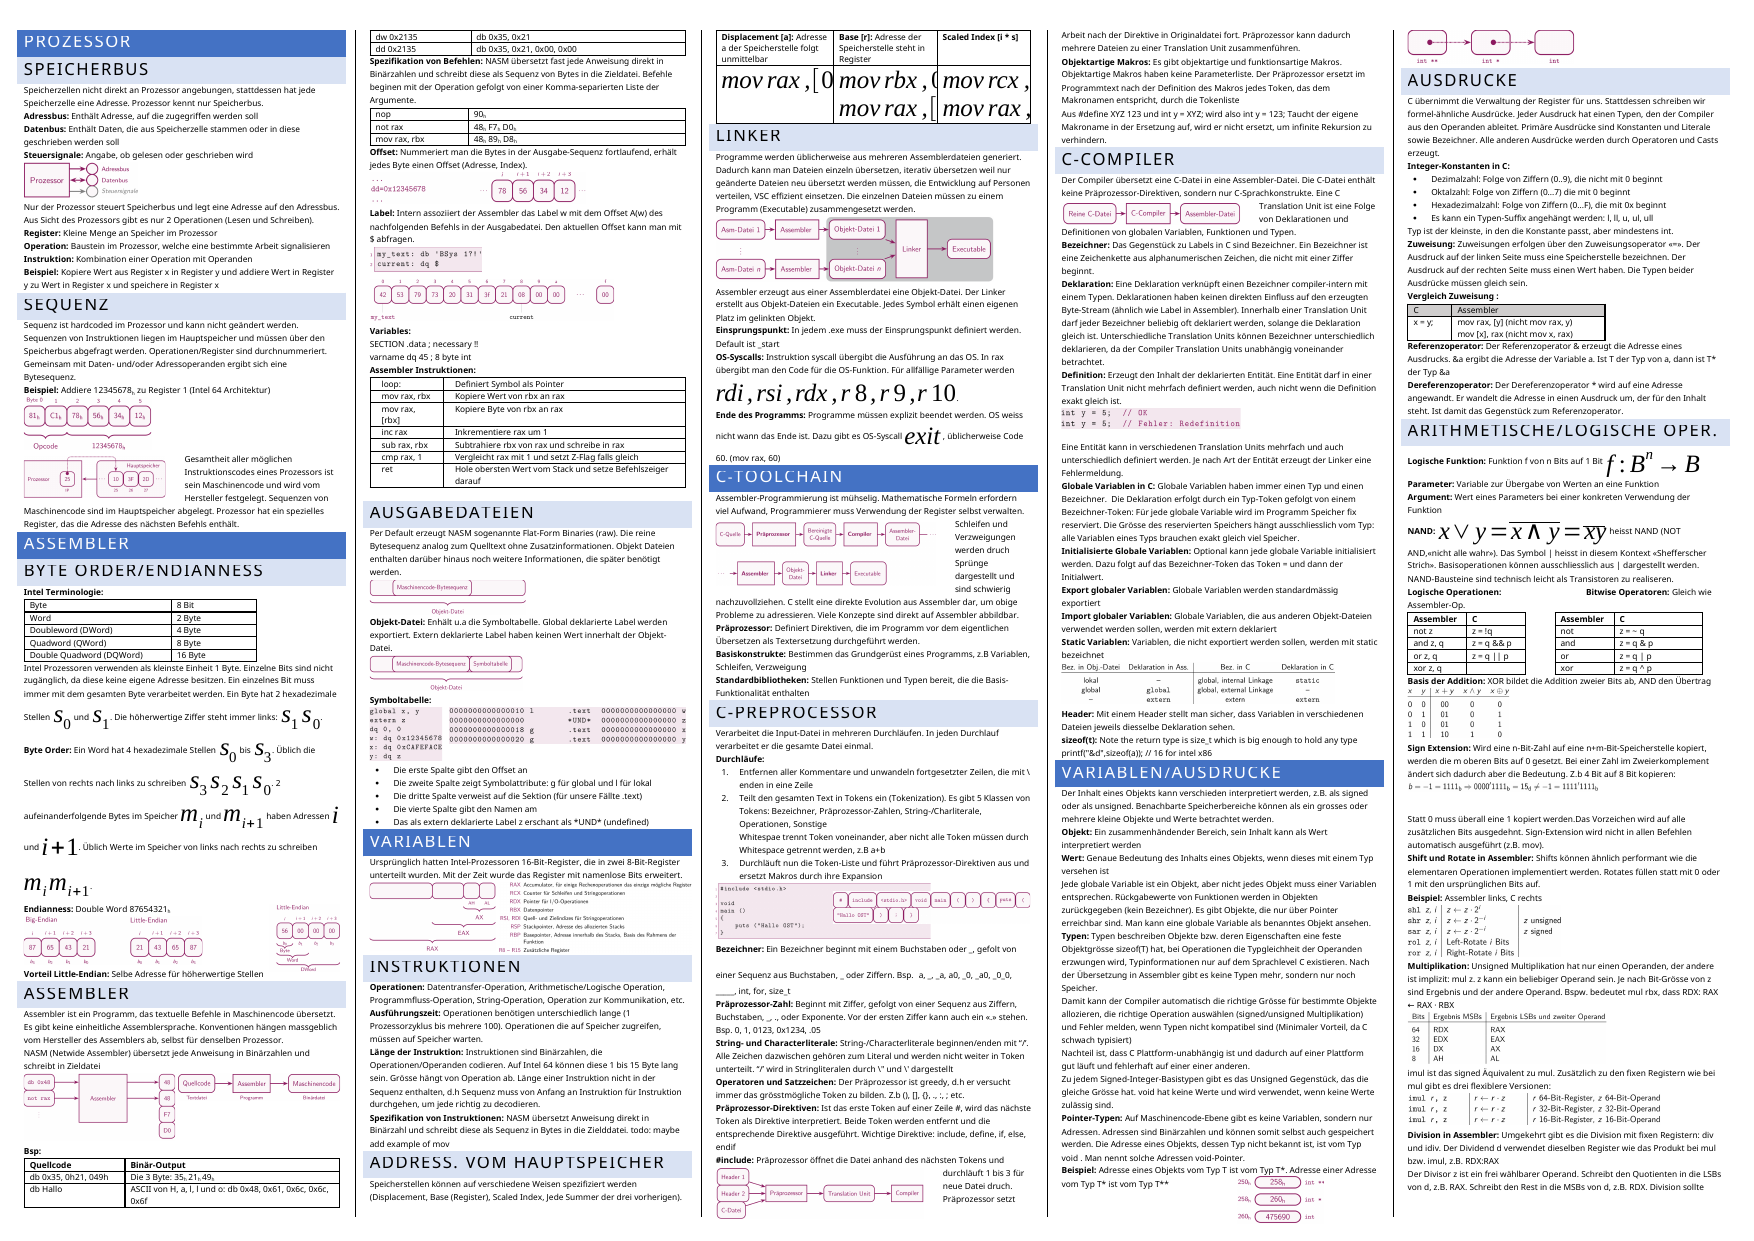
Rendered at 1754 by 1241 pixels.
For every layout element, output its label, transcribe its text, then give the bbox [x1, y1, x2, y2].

picture [715, 522, 937, 586]
picture [715, 883, 1031, 939]
text Argument: Wert eines Parameters bei einer konkreten Verwendung der Funktion [1407, 492, 1724, 516]
subtitle instruktionen [370, 961, 686, 976]
text Static Variablen: Variablen, die nicht exportiert werden sollen, werden mit static bezeichnet [1061, 636, 1378, 661]
picture [369, 655, 523, 691]
table_header Displacement [a]: Adresse a der Speicherstelle folgt unmittelbar [717, 31, 833, 65]
text Per Default erzeugt NASM sogenannte Flat-Form Binaries (raw). Die reine Bytesequenz analog zum Quelltext ohne Zusatzinformationen. Objekt Dateien enthalten darüber hinaus noch weitere Informationen, die später benötigt werden. [369, 528, 686, 578]
subtitle byte order/endianness [24, 565, 340, 580]
picture [1237, 1175, 1324, 1224]
text Assembler erzeugt aus einer Assemblerdatei eine Objekt-Datei. Der Linker erstellt aus Objekt-Dateien ein Executable. Jedes Symbol erhält einen eigenen Platz im gelinkten Objekt. [716, 286, 1032, 323]
table_header Scaled Index [i * s] [938, 31, 1030, 65]
text Export globaler Variablen: Globale Variablen werden standardmässig exportiert [1061, 584, 1378, 609]
subtitle assembler [24, 988, 340, 1002]
table_header Base [r]: Adresse der Speicherstelle steht in Register [834, 31, 937, 65]
table_cell Kopiere Byte von rbx an rax [444, 403, 685, 426]
text Einsprungspunkt: In jedem .exe muss der Einsprungspunkt definiert werden. Default ist _start [716, 325, 1032, 349]
table_cell ASCII von H, a, l, l und o: db 0x48, 0x61, 0x6c, 0x6c, 0x6f [126, 1184, 339, 1207]
text Objekt: Ein zusammenhändender Bereich, sein Inhalt kann als Wert interpretiert werden [1061, 826, 1378, 851]
table_cell [1526, 637, 1555, 649]
subtitle sequenz [24, 299, 54, 313]
table_cell x = y; [1408, 317, 1451, 339]
text Verarbeitet die Input-Datei in mehreren Durchläufen. In jeden Durchlauf verarbeitet er die gesamte Datei einmal. [716, 727, 1032, 752]
text Präprozessor-Zahl: Beginnt mit Ziffer, gefolgt von einer Sequenz aus Ziffern, Buchstaben, _, ., oder Exponente. Vor der ersten Ziffer kann auch ein «.» stehen. Bsp. 0, 1, 0123, 0x1234, .05 [716, 998, 1032, 1036]
subtitle speicherbus [24, 63, 340, 78]
picture [715, 1168, 924, 1219]
text Eine Entität kann in verschiedenen Translation Units mehrfach und auch unterschiedlich definiert werden. Je nach Art der Entität erzeugt der Linker eine Fehlermeldung. [1061, 441, 1378, 478]
list Teilt den gesamten Text in Tokens ein (Tokenization). Es gibt 5 Klassen von Tokens: Bezeichner, Präprozessor-Zahlen, String-/Charliterale, Operationen, Sonstige Whitespae trennt Token voneinander, aber nicht alle Token müssen durch Whitespace getrennt werden, z.B a+b [721, 793, 1032, 856]
text imul ist das signed Äquivalent zu mul. Zusätzlich zu den fixen Registern wie bei mul gibt es drei flexiblere Versionen: [1407, 1068, 1724, 1092]
picture [1407, 1012, 1607, 1064]
text Logische Operationen: Bitwise Operatoren: Gleich wie Assembler-Op. [1407, 586, 1724, 610]
text Standardbibliotheken: Stellen Funktionen und Typen bereit, die die Basis-Funktionalität enthalten [716, 674, 1032, 699]
subtitle C-toolchain [716, 471, 1032, 486]
text Beispiel: Adresse eines Objekts vom Typ T ist vom Typ T*. Adresse einer Adresse vom Typ T* ist vom Typ T** [1061, 1165, 1378, 1189]
text Länge der Instruktion: Instruktionen sind Binärzahlen, die Operationen/Operanden codieren. Auf Intel 64 können diese 1 bis 15 Byte lang sein. Grösse hängt von Operation ab. Länge einer Instruktion nicht in der Sequenz enthalten, d.h Sequenz muss von Anfang an Instruktion für Instruktion durchgehen, um jede richtig zu decodieren. [369, 1047, 686, 1110]
list Entfernen aller Kommentare und unwandeln fortgesetzter Zeilen, die mit \ enden in eine Zeile [721, 767, 1032, 791]
picture [369, 279, 615, 321]
text NAND: heisst NAND (NOT AND,«nicht alle wahr»). Das Symbol | heisst in diesem Kontext «Shefferscher Strich». Basisoperationen können ausschliesslich aus | dargestellt werden. NAND-Bausteine sind technisch leicht als Transistoren zu realiseren. [1407, 518, 1724, 584]
text Division in Assembler: Umgekehrt gibt es die Division mit fixen Registern: div und idiv. Der Dividend d verwendet dieselben Register wie das Produkt bei mul bzw. imul, z.B. RDX:RAX [1407, 1129, 1724, 1166]
subtitle sequenz [54, 299, 340, 313]
text Präprozessor-Direktiven: Ist das erste Token auf einer Zeile #, wird das nächste Token als Direktive interpretiert. Beide Token werden entfernt und die entsprechende Direktive ausgeführt. Wichtige Direktive: include, define, if, else, endif [716, 1102, 1032, 1153]
table_cell [834, 66, 937, 123]
text Logische Funktion: Funktion f von n Bits auf 1 Bit [1407, 446, 1724, 477]
text Byte Order: Ein Word hat 4 hexadezimale Stellen bis . Üblich die Stellen von rechts nach links zu schreiben . 2 aufeinanderfolgende Bytes im Speicher und haben Adressen und . Üblich Werte im Speicher von links nach rechts zu schreiben . [24, 734, 340, 902]
text Aus #define XYZ 123 und int y = XYZ; wird also int y = 123; Taucht der eigene Makroname in der Ersetzung auf, wird er nicht ersetzt, um infinite Rekursion zu verhindern. [1061, 108, 1378, 145]
subtitle c-Preprocessor [716, 707, 1032, 721]
picture [23, 916, 203, 965]
text Header: Mit einem Header stellt man sicher, dass Variablen in verschiedenen Dateien jeweils diesselbe Deklaration sehen. [1061, 708, 1378, 733]
text #include: Präprozessor öffnet die Datei anhand des nächsten Tokens und durchläuft 1 bis 3 für neue Datei druch. Präprozessor setzt Arbeit nach der Direktive in Originaldatei fort. Präprozessor kann dadurch mehrere Dateien zu einer Translation Unit zusammenführen. [716, 1154, 1032, 1205]
picture [23, 456, 166, 498]
text Bezeichner: Ein Bezeichner beginnt mit einem Buchstaben oder _, gefolt von einer Sequenz aus Buchstaben, _ oder Ziffern. Bsp. a, _, _a, a0, _0, _a0, _0_0, _____, int, for, size_t [716, 943, 1032, 997]
text Ende des Programms: Programme müssen explizit beendet werden. OS weiss nicht wann das Ende ist. Dazu gibt es OS-Syscall , üblicherweise Code 60. (mov rax, 60) [716, 410, 1032, 463]
picture [23, 397, 152, 450]
subtitle address. vom hauptspeicher [370, 1157, 686, 1172]
picture [369, 882, 496, 951]
text Offset: Nummeriert man die Bytes in der Ausgabe-Sequenz fortlaufend, erhält jedes Byte einen Offset (Adresse, Index). [369, 146, 686, 170]
text Ausführungszeit: Operationen benötigen unterschiedlich lange (1 Prozessorzyklus bis mehrere 100). Operationen die auf Speicher zugreifen, müssen auf Speicher warten. [369, 1008, 686, 1045]
text C übernimmt die Verwaltung der Register für uns. Stattdessen schreiben wir formel-ähnliche Ausdrücke. Jeder Ausdruck hat einen Typen, den der Compiler aus den Operanden ableitet. Primäre Ausdrücke sind Konstanten und Literale sowie Bezeichner. Alle anderen Ausdrücke werden durch Operatoren und Casts erzeugt. [1407, 95, 1724, 158]
table_cell [717, 66, 833, 123]
picture [1407, 688, 1510, 738]
table_cell [938, 66, 1030, 123]
table_cell ret [371, 464, 443, 487]
text Referenzoperator: Der Referenzoperator & erzeugt die Adresse eines Ausdrucks. &a ergibt die Adresse der Variable a. Ist T der Typ von a, dann ist T* der Typ &a [1407, 341, 1724, 378]
text Spezifikation von Befehlen: NASM übersetzt fast jede Anweisung direkt in Binärzahlen und schreibt diese als Sequenz von Bytes in die Zieldatei. Befehle beginen mit der Operation gefolgt von einer Komma-separierten Liste der Argumente. [369, 56, 686, 106]
text Deklaration: Eine Deklaration verknüpft einen Bezeichner compiler-intern mit einem Typen. Deklarationen haben keinen direkten Einfluss auf den erzeugten Byte-Stream (ähnlich wie Label in Assembler). Innerhalb einer Translation Unit darf jeder Bezeichner beliebig oft deklariert werden, solange die Deklaration gleich ist. Unterschiedliche Translation Units können Bezeichner unterschiedlich deklarieren, da der Compiler Translation Units unabhängig voneinander betrachtet. [1061, 278, 1378, 368]
picture [369, 707, 443, 761]
picture [715, 216, 994, 282]
text Label: Intern assoziiert der Assembler das Label w mit dem Offset A(w) des nachfolgenden Befehls in der Ausgabedatei. Den aktuellen Offset kann man mit $ abfragen. [369, 208, 686, 245]
text OS-Syscalls: Instruktion syscall übergibt die Ausführung an das OS. In rax übergibt man den Code für die OS-Funktion. Für allfällige Parameter werden . [716, 351, 1032, 408]
text Der Compiler übersetzt eine C-Datei in eine Assembler-Datei. Die C-Datei enthält keine Präprozessor-Direktiven, sondern nur C-Sprachkonstrukte. Eine C Translation Unit ist eine Folge von Deklarationen und Definitionen von globalen Variablen, Funktionen und Typen. [1061, 174, 1378, 238]
table_cell mov rax, [rbx] [371, 403, 443, 426]
picture [1061, 662, 1335, 704]
table_cell [1526, 625, 1555, 637]
text Initialisierte Globale Variablen: Optional kann jede globale Variable initialisiert werden. Dazu folgt auf das Bezeichner-Token das Token = und dann der Initialwert. [1061, 545, 1378, 583]
table_cell [1467, 663, 1525, 674]
text Bezeichner: Das Gegenstück zu Labels in C sind Bezeichner. Ein Bezeichner ist eine Zeichenkette aus alphanumerischen Zeichen, die nicht mit einer Ziffer beginnt. [1061, 239, 1378, 277]
text Basiskonstrukte: Bestimmen das Grundgerüst eines Programms, z.B Variablen, Schleifen, Verzweigung [716, 648, 1032, 673]
subtitle variablen [370, 836, 686, 850]
table_cell Hole obersten Wert vom Stack und setze Befehlszeiger darauf [444, 464, 685, 487]
text Dereferenzoperator: Der Dereferenzoperator * wird auf eine Adresse angewandt. Er wandelt die Adresse in einen Ausdruck um, der für den Inhalt steht. Ist damit das Gegenstück zum Referenzoperator. [1407, 380, 1724, 417]
subtitle Prozessor [24, 36, 340, 51]
text Objektartige Makros: Es gibt objektartige und funktionsartige Makros. Objektartige Makros haben keine Parameterliste. Der Präprozessor ersetzt im Programmtext nach der Definition des Makros jedes Token, das dem Makronamen entspricht, durch die Tokenliste [1061, 56, 1378, 106]
table_cell [1526, 649, 1555, 662]
picture [498, 882, 692, 953]
text Intel Prozessoren verwenden als kleinste Einheit 1 Byte. Einzelne Bits sind nicht zugänglich, da diese keine eigene Adresse besitzen. Ein einzelnes Bit muss immer mit dem gesamten Byte verarbeitet werden. Ein Byte hat 2 hexadezimale Stellen und . Die höherwertige Ziffer steht immer links: . [24, 662, 340, 732]
table_cell db Hallo [25, 1184, 124, 1207]
picture [449, 707, 686, 744]
picture [369, 172, 587, 204]
subtitle arithmetische/logische oper. [1408, 425, 1724, 439]
text Zu jedem Signed-Integer-Basistypen gibt es das Unsigned Gegenstück, das die gleiche Grösse hat. void hat keine Werte und wird verwendet, wenn keine Werte zulässig sind. [1061, 1074, 1378, 1111]
picture [23, 1073, 176, 1141]
subtitle Variablen/ausdrücke [1061, 767, 1378, 781]
subtitle linker [716, 130, 1032, 145]
picture [23, 162, 139, 198]
picture [1061, 408, 1241, 429]
text Definition: Erzeugt den Inhalt der deklarierten Entität. Eine Entität darf in einer Translation Unit nicht mehrfach definiert werden, auch nicht wenn die Definition exakt gleich ist. [1061, 369, 1378, 407]
text Präprozessor: Definiert Direktiven, die im Programm vor dem eigentlichen Übersetzen als Textersetzung durchgeführt werden. [716, 622, 1032, 647]
table_header [1526, 612, 1555, 624]
text Objekt-Datei: Enhält u.a die Symboltabelle. Global deklarierte Label werden exportiert. Extern deklarierte Label haben keinen Wert innerhalt der Objekt-Datei. [369, 616, 686, 654]
text Sequenz ist hardcoded im Prozessor und kann nicht geändert werden. Sequenzen von Instruktionen liegen im Hauptspeicher und müssen über den Speicherbus abgefragt werden. Operationen/Register sind durchnummeriert. Gemeinsam mit Daten- und/oder Adressoperanden ergibt sich eine Bytesequenz. [24, 320, 340, 383]
picture [1407, 905, 1562, 957]
text Statt 0 muss überall eine 1 kopiert werden.Das Vorzeichen wird auf alle zusätzlichen Bits ausgedehnt. Sign-Extension wird nicht in allen Befehlen automatisch ausgeführt (z.B. mov). [1407, 814, 1724, 851]
table_cell [1526, 662, 1555, 674]
text Gesamtheit aller möglichen Instruktionscodes eines Prozessors ist sein Maschinencode und wird vom Hersteller festgelegt. Sequenzen von Maschinencode sind im Hauptspeicher abgelegt. Prozessor hat ein spezielles Register, das die Adresse des nächsten Befehls enthält. [24, 454, 340, 530]
subtitle ausgabedateien [370, 507, 686, 522]
text Multiplikation: Unsigned Multiplikation hat nur einen Operanden, der andere ist implizit: mul z. z kann ein beliebiger Operand sein. Je nach Bit-Grösse von z sind Ergebnis und der andere Operand. Bspw. bedeutet mul rbx, dass RDX: RAX ← RAX · RBX [1407, 960, 1724, 1011]
text NASM (Netwide Assembler) übersetzt jede Anweisung in Binärzahlen und schreibt in Zieldatei [24, 1047, 340, 1072]
text Datenbus: Enthält Daten, die aus Speicherzelle stammen oder in diese geschrieben werden soll [24, 123, 340, 147]
text Typen: Typen beschreiben Objekte bzw. deren Eigenschaften eine feste Objektgrösse sizeof(T) hat, bei Operationen die Typgleichheit der Operanden erzwungen wird, Typinformationen nur auf dem Sprachlevel C existieren. Nach der Übersetzung in Assembler gibt es keine Typen mehr, sondern nur noch Speicher. [1061, 931, 1378, 994]
list Durchläuft nun die Token-Liste und führt Präprozessor-Direktiven aus und ersetzt Makros durch ihre Expansion [721, 858, 1032, 882]
text Zuweisung: Zuweisungen erfolgen über den Zuweisungsoperator «=». Der Ausdruck auf der linken Seite muss eine Speicherstelle bezeichnen. Der Ausdruck auf der rechten Seite muss einen Wert haben. Die Typen beider Ausdrücke müssen gleich sein. [1407, 238, 1724, 289]
picture [369, 580, 526, 615]
subtitle ausdrücke [1408, 74, 1724, 89]
text Damit kann der Compiler automatisch die richtige Grösse für bestimmte Objekte allozieren, die richtige Operation auswählen (signed/unsigned Multiplikation) und Fehler melden, wenn Typen nicht kompatibel sind (Minimaler Vorteil, da C schwach typisiert) [1061, 996, 1378, 1046]
picture [369, 247, 482, 273]
text Shift und Rotate in Assembler: Shifts können ähnlich performant wie die elementaren Operationen implementiert werden. Rotates füllen statt mit 0 oder 1 mit den ursprünglichen Bits auf. [1407, 853, 1724, 890]
subtitle c-Compiler [1061, 153, 1378, 168]
subtitle assembler [24, 538, 340, 553]
picture [1407, 1093, 1662, 1125]
picture [177, 1073, 340, 1101]
picture [1061, 203, 1241, 225]
picture [268, 904, 340, 972]
text Import globaler Variablen: Globale Variablen, die aus anderen Objekt-Dateien verwendet werden sollen, werden mit extern deklariert [1061, 610, 1378, 635]
picture [1407, 30, 1575, 64]
picture [1407, 781, 1599, 792]
text Spezifikation von Instruktionen: NASM übersetzt Anweisung direkt in Binärzahl und schreibt diese als Sequenz in Bytes in die Zielddatei. todo: maybe add example of mov [369, 1112, 686, 1149]
text Wert: Genaue Bedeutung des Inhalts eines Objekts, wenn dieses mit einem Typ versehen ist [1061, 852, 1378, 877]
